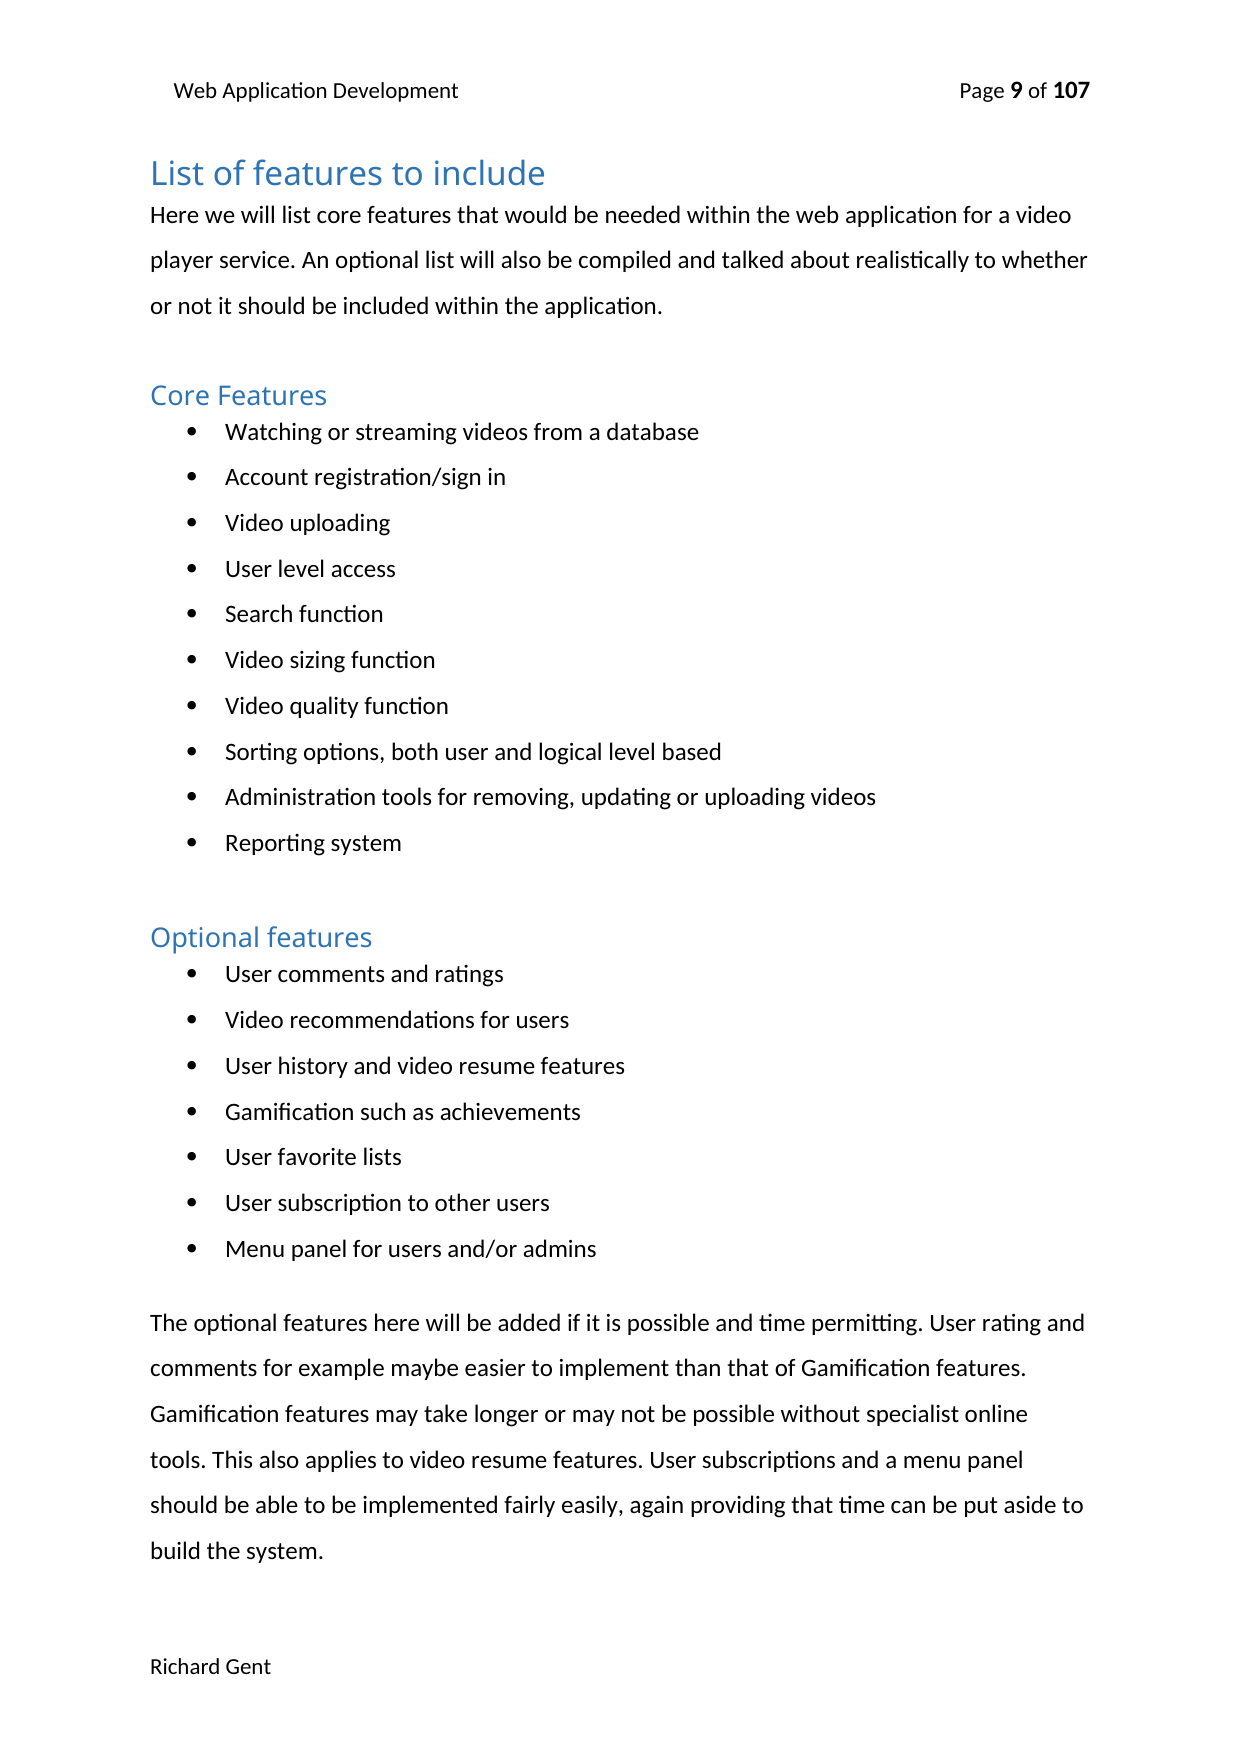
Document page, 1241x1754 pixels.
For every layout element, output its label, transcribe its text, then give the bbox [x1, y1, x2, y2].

subtitle Core Features [150, 376, 1090, 413]
list Reporting system [187, 827, 1090, 858]
list Gamification such as achievements [187, 1096, 1090, 1126]
list Watching or streaming videos from a database [187, 416, 1090, 446]
list Video recommendations for users [187, 1004, 1090, 1035]
list Menu panel for users and/or admins [187, 1233, 1090, 1263]
list User level access [187, 553, 1090, 583]
list Video quality function [187, 690, 1090, 721]
list Account registration/sign in [187, 461, 1090, 492]
list Video sizing function [187, 644, 1090, 675]
list Sorting options, both user and logical level based [187, 736, 1090, 766]
list User comments and ratings [187, 958, 1090, 989]
list Search function [187, 599, 1090, 629]
list User subscription to other users [187, 1187, 1090, 1218]
list User history and video resume features [187, 1050, 1090, 1081]
text The optional features here will be added if it is possible and time permitting. User rating and comments for example maybe easier to implement than that of Gamification features. Gamification features may take longer or may not be possible without specialist online tools. This also applies to video resume features. User subscriptions and a menu panel should be able to be implemented fairly easily, again providing that time can be put aside to build the system. [150, 1307, 1090, 1566]
list User favorite lists [187, 1141, 1090, 1172]
subtitle List of features to include [150, 150, 1090, 195]
list Video uploading [187, 507, 1090, 538]
text Here we will list core features that would be needed within the web application for a video player service. An optional list will also be compiled and talked about realistically to whether or not it should be included within the application. [150, 199, 1090, 321]
subtitle Optional features [150, 919, 1090, 956]
list Administration tools for removing, updating or uploading videos [187, 782, 1090, 812]
